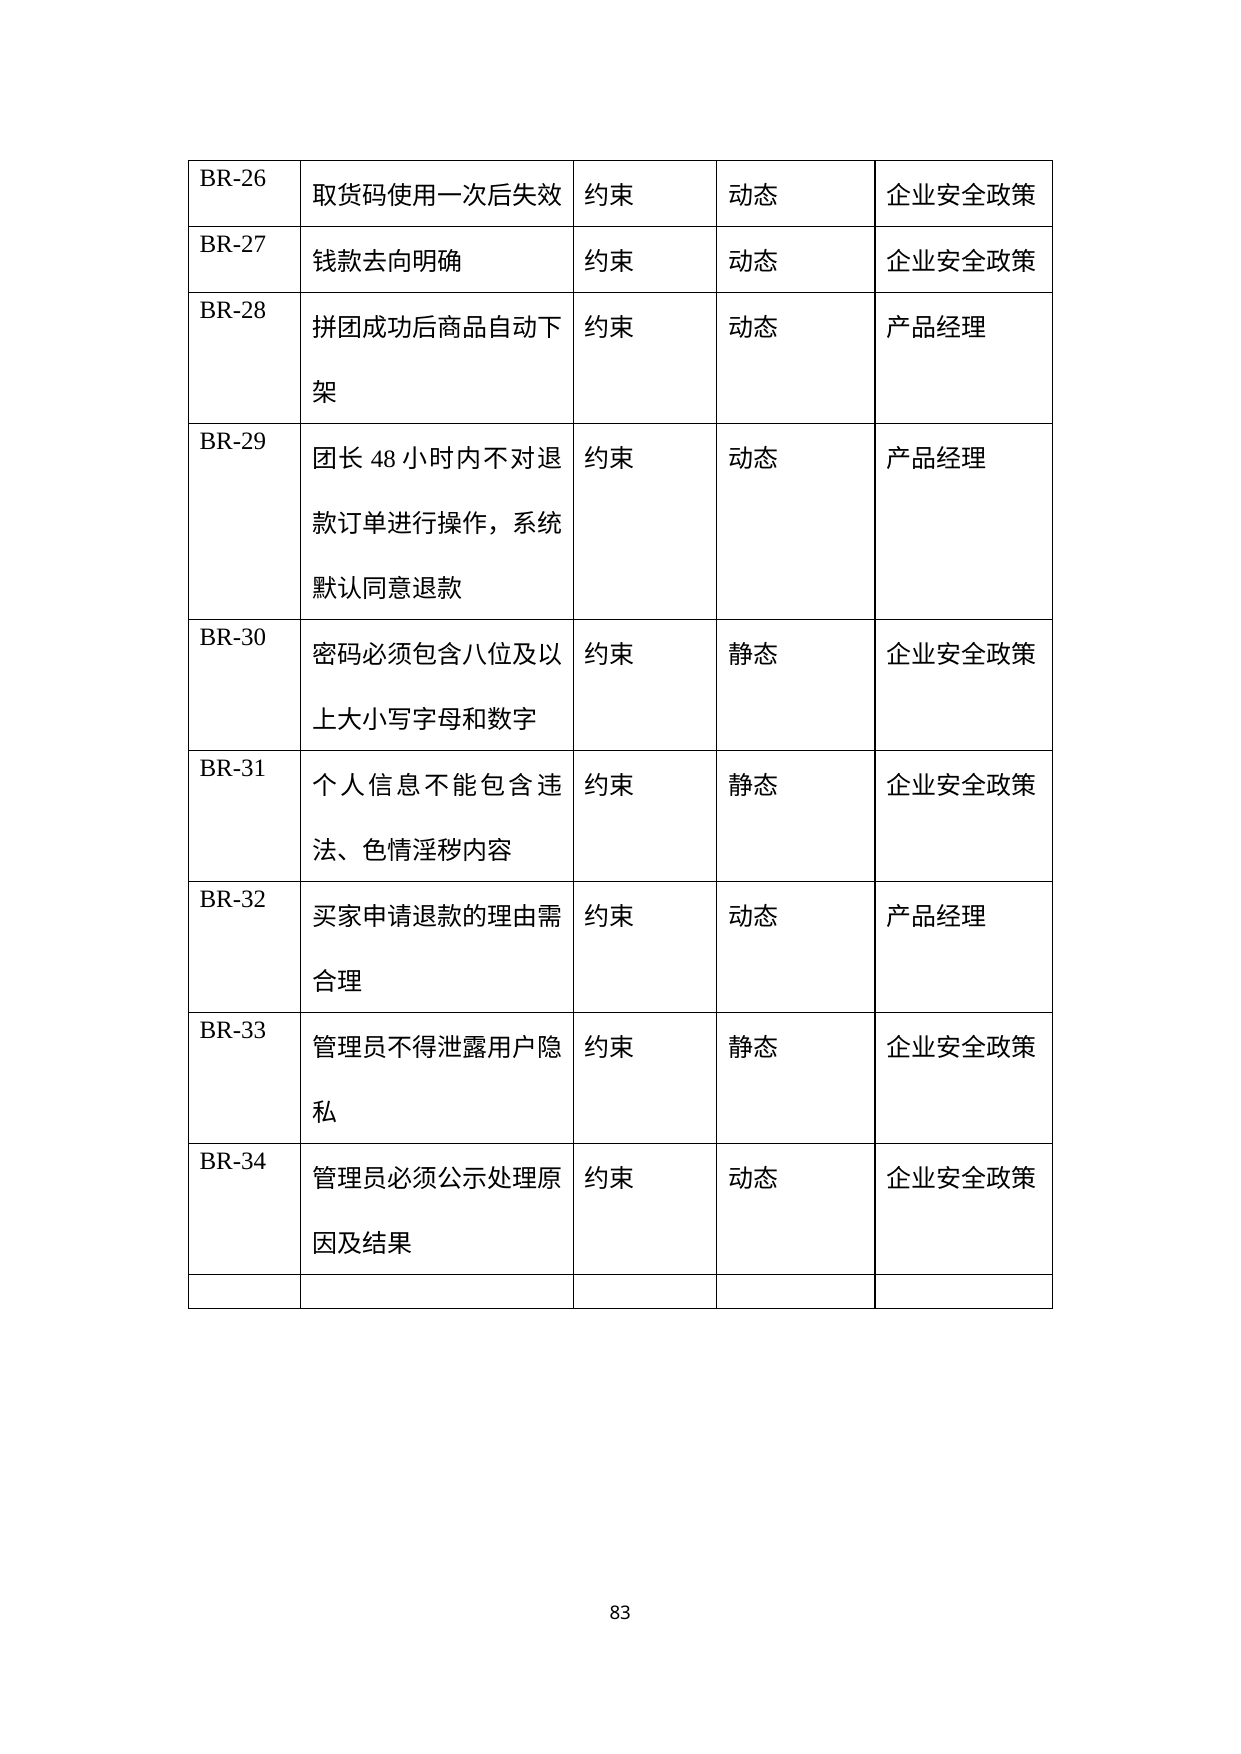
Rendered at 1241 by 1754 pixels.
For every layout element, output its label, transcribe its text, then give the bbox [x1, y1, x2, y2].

table_cell 企业安全政策 [876, 1013, 1052, 1143]
table_cell BR-26 [189, 161, 300, 226]
table_cell 动态 [717, 882, 874, 1012]
table_cell BR-32 [189, 882, 300, 1012]
table_cell [574, 1275, 716, 1308]
table_cell 企业安全政策 [876, 161, 1052, 226]
table_cell 管理员必须公示处理原因及结果 [301, 1144, 573, 1274]
table_cell 约束 [574, 293, 716, 423]
table_cell 约束 [574, 161, 716, 226]
table_cell 买家申请退款的理由需合理 [301, 882, 573, 1012]
table_cell BR-28 [189, 293, 300, 423]
table_cell [717, 1275, 874, 1308]
table_cell 企业安全政策 [876, 227, 1052, 292]
table_cell BR-29 [189, 424, 300, 619]
table_cell 动态 [717, 161, 874, 226]
table_cell 企业安全政策 [876, 620, 1052, 750]
table_cell BR-33 [189, 1013, 300, 1143]
table_cell 密码必须包含八位及以上大小写字母和数字 [301, 620, 573, 750]
table_cell 动态 [717, 424, 874, 619]
table_cell 约束 [574, 424, 716, 619]
table_cell [301, 1275, 573, 1308]
table_cell 产品经理 [876, 293, 1052, 423]
table_cell 静态 [717, 751, 874, 881]
table_cell 约束 [574, 1144, 716, 1274]
table_cell [876, 1275, 1052, 1308]
table_cell 钱款去向明确 [301, 227, 573, 292]
table_cell 团长48小时内不对退款订单进行操作，系统默认同意退款 [301, 424, 573, 619]
table_cell 取货码使用一次后失效 [301, 161, 573, 226]
table_cell [189, 1275, 300, 1308]
table_cell 个人信息不能包含违法、色情淫秽内容 [301, 751, 573, 881]
table_cell 产品经理 [876, 882, 1052, 1012]
table_cell BR-30 [189, 620, 300, 750]
table_cell 约束 [574, 751, 716, 881]
table_cell 约束 [574, 227, 716, 292]
table_cell 静态 [717, 620, 874, 750]
table_cell 拼团成功后商品自动下架 [301, 293, 573, 423]
table_cell 动态 [717, 227, 874, 292]
table_cell 动态 [717, 293, 874, 423]
table_cell BR-27 [189, 227, 300, 292]
table_cell BR-34 [189, 1144, 300, 1274]
table_cell 约束 [574, 1013, 716, 1143]
table_cell 管理员不得泄露用户隐私 [301, 1013, 573, 1143]
table_cell 企业安全政策 [876, 751, 1052, 881]
table_cell 企业安全政策 [876, 1144, 1052, 1274]
table_cell 产品经理 [876, 424, 1052, 619]
table_cell 约束 [574, 620, 716, 750]
table_cell BR-31 [189, 751, 300, 881]
table_cell 动态 [717, 1144, 874, 1274]
table_cell 静态 [717, 1013, 874, 1143]
table_cell 约束 [574, 882, 716, 1012]
